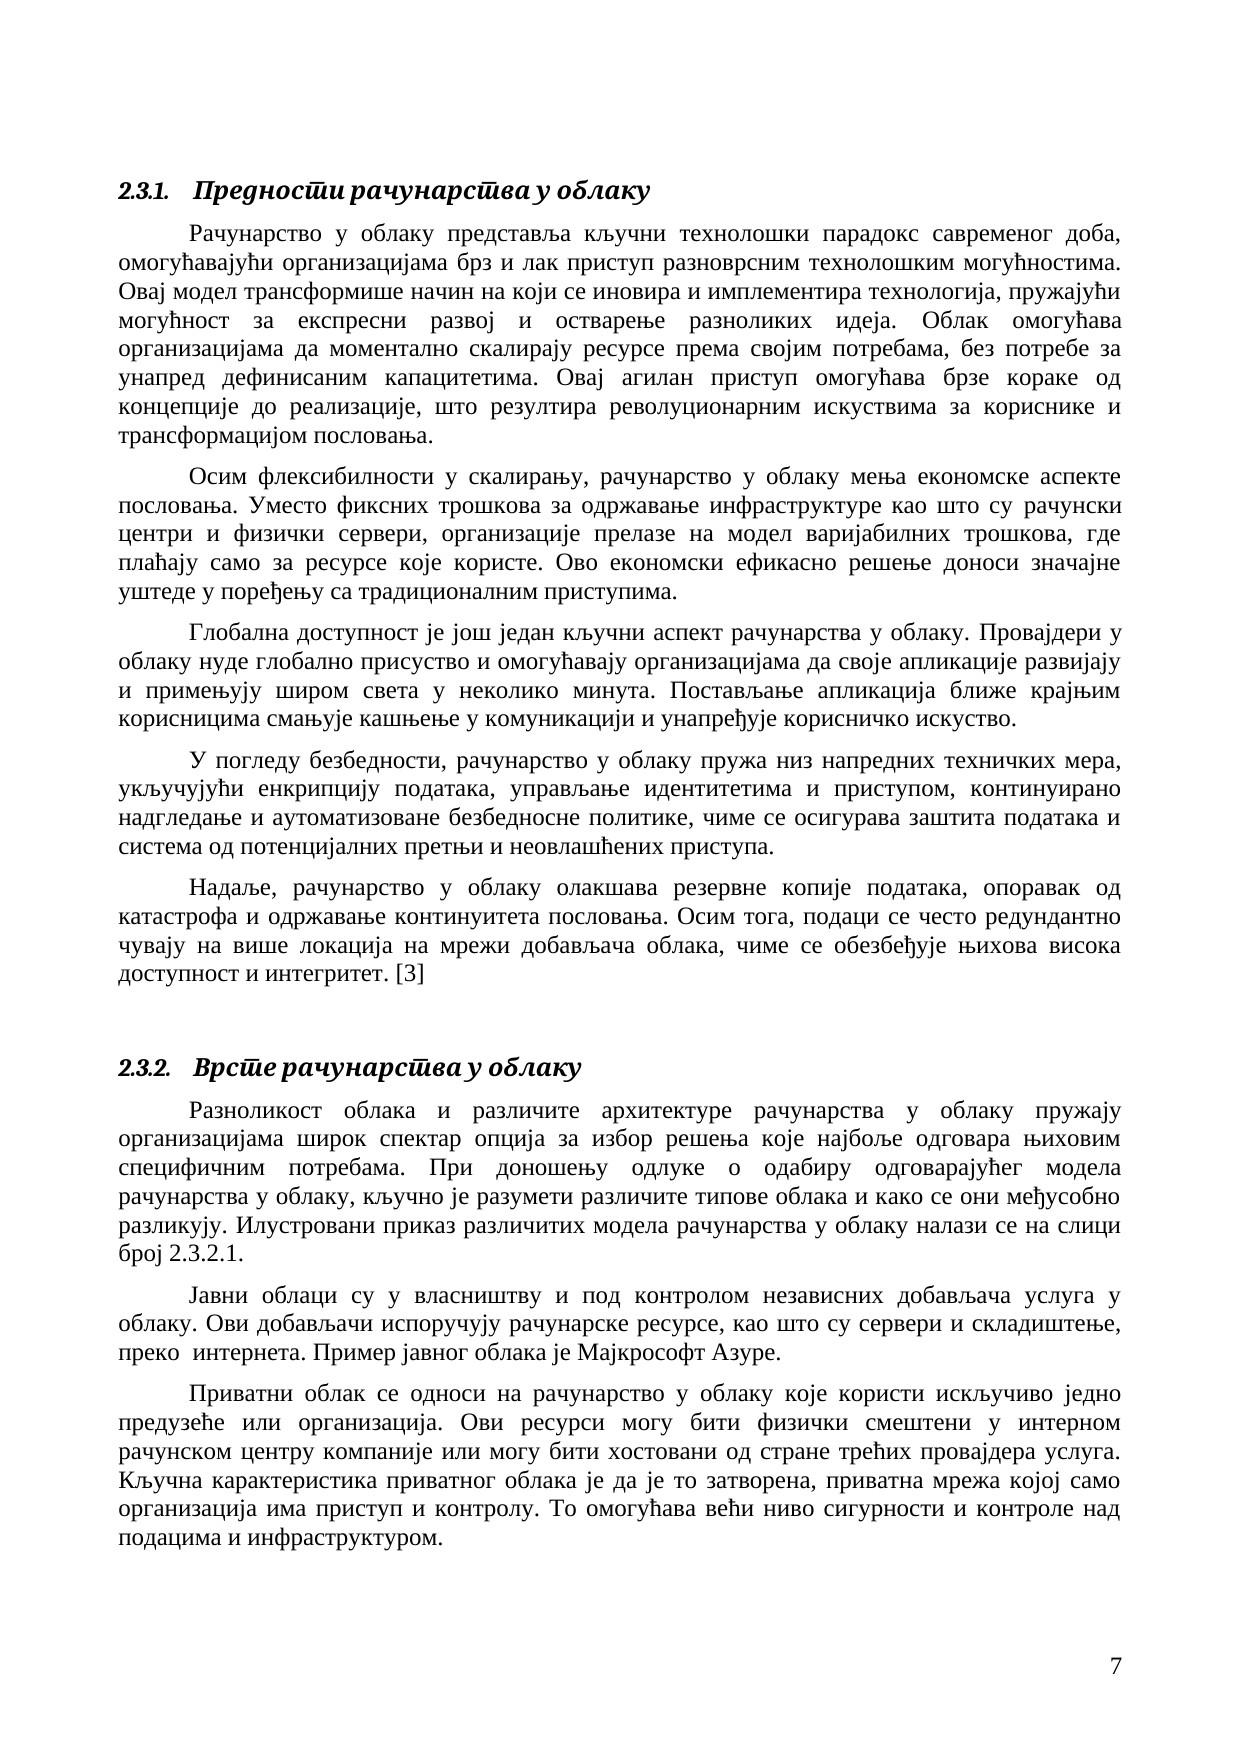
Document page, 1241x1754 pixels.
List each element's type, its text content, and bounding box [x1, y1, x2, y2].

text Надаље, рачунарство у облаку олакшава резервне копије података, опоравак од катастрофа и одржавање континуитета пословања. Осим тога, подаци се често редундантно чувају на више локација на мрежи добављача облака, чиме се обезбеђује њихова висока доступност и интегритет. [3] [118, 872, 1122, 987]
text Глобална доступност је још један кључни аспект рачунарства у облаку. Провајдери у облаку нуде глобално присуство и омогућавају организацијама да своје апликације развијају и примењују широм света у неколико минута. Постављање апликација ближе крајњим корисницима смањује кашњење у комуникацији и унапређује корисничко искуство. [118, 617, 1122, 732]
text Осим флексибилности у скалирању, рачунарство у облаку мења економске аспекте пословања. Уместо фиксних трошкова за одржавање инфраструктуре као што су рачунски центри и физички сервери, организације прелазе на модел варијабилних трошкова, где плаћају само за ресурсе које користе. Ово економски ефикасно решење доноси значајне уштеде у поређењу са традиционалним приступима. [118, 461, 1122, 605]
text У погледу безбедности, рачунарство у облаку пружа низ напредних техничких мера, укључујући енкрипцију података, управљање идентитетима и приступом, континуирано надгледање и аутоматизоване безбедносне политике, чиме се осигурава заштита података и система од потенцијалних претњи и неовлашћених приступа. [118, 745, 1122, 860]
text Врсте рачунарства у облаку [118, 1053, 1122, 1082]
text Јавни облаци су у власништву и под контролом независних добављача услуга у облаку. Ови добављачи испоручују рачунарске ресурсе, као што су сервери и складиштење, преко интернета. Пример јавног облака је Мајкрософт Азуре. [118, 1280, 1122, 1366]
text Предности рачунарства у облаку [118, 177, 1122, 206]
text Рачунарство у облаку представља кључни технолошки парадокс савременог доба, омогућавајући организацијама брз и лак приступ разноврсним технолошким могућностима. Овај модел трансформише начин на који се иновира и имплементира технологија, пружајући могућност за експресни развој и остварење разноликих идеја. Облак омогућава организацијама да моментално скалирају ресурсе према својим потребама, без потребе за унапред дефинисаним капацитетима. Овај агилан приступ омогућава брзе кораке од концепције до реализације, што резултира револуционарним искуствима за кориснике и трансформацијом пословања. [118, 218, 1122, 448]
text Разноликост облака и различите архитектуре рачунарства у облаку пружају организацијама широк спектар опција за избор решења које најбоље одговара њиховим специфичним потребама. При доношењу одлуке о одабиру одговарајућег модела рачунарства у облаку, кључно је разумети различите типове облака и како се они међусобно разликују. Илустровани приказ различитих модела рачунарства у облаку налази се на слици број 2.3.2.1. [118, 1095, 1122, 1267]
text Приватни облак се односи на рачунарство у облаку које користи искључиво једно предузеће или организација. Ови ресурси могу бити физички смештени у интерном рачунском центру компаније или могу бити хостовани од стране трећих провајдера услуга. Кључна карактеристика приватног облака је да је то затворена, приватна мрежа којој само организација има приступ и контролу. То омогућава већи ниво сигурности и контроле над подацима и инфраструктуром. [118, 1378, 1122, 1551]
